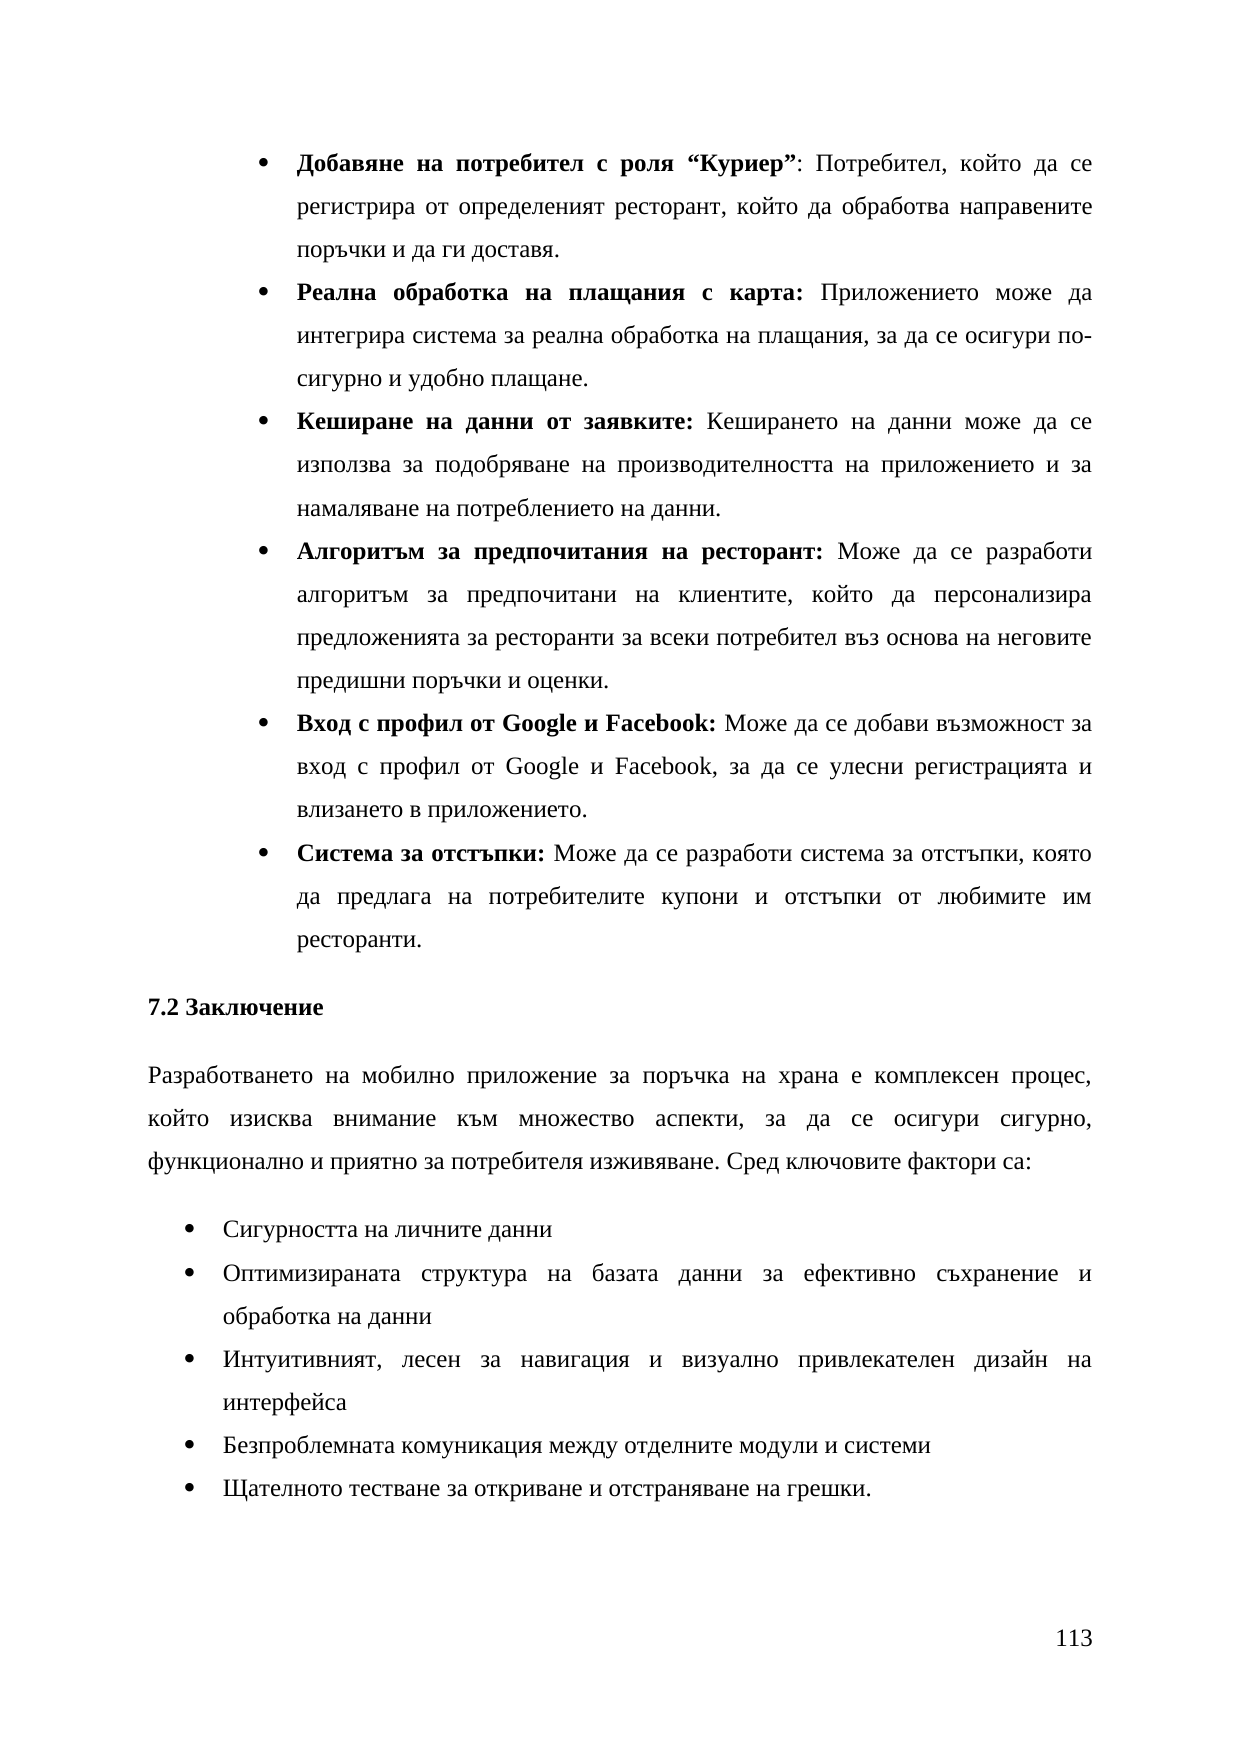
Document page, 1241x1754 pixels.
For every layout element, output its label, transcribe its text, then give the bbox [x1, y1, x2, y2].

list Добавяне на потребител с роля “Куриер”: Потребител, който да се регистрира от определеният ресторант, който да обработва направените поръчки и да ги доставя. [259, 148, 1093, 263]
list Безпроблемната комуникация между отделните модули и системи [185, 1430, 1093, 1459]
list Алгоритъм за предпочитания на ресторант: Може да се разработи алгоритъм за предпочитани на клиентите, който да персонализира предложенията за ресторанти за всеки потребител въз основа на неговите предишни поръчки и оценки. [259, 536, 1093, 694]
list Оптимизираната структура на базата данни за ефективно съхранение и обработка на данни [185, 1258, 1093, 1329]
list Сигурността на личните данни [185, 1214, 1093, 1243]
text Разработването на мобилно приложение за поръчка на храна е комплексен процес, който изисква внимание към множество аспекти, за да се осигури сигурно, функционално и приятно за потребителя изживяване. Сред ключовите фактори са: [148, 1060, 1093, 1175]
list Вход с профил от Google и Facebook: Може да се добави възможност за вход с профил от Google и Facebook, за да се улесни регистрацията и влизането в приложението. [259, 708, 1093, 823]
list Щателното тестване за откриване и отстраняване на грешки. [185, 1473, 1093, 1502]
list Интуитивният, лесен за навигация и визуално привлекателен дизайн на интерфейса [185, 1344, 1093, 1416]
list Кеширане на данни от заявките: Кеширането на данни може да се използва за подобряване на производителността на приложението и за намаляване на потреблението на данни. [259, 406, 1093, 521]
list Реална обработка на плащания с карта: Приложението може да интегрира система за реална обработка на плащания, за да се осигури по-сигурно и удобно плащане. [259, 277, 1093, 392]
subtitle 7.2 Заключение [148, 992, 1093, 1021]
list Система за отстъпки: Може да се разработи система за отстъпки, която да предлага на потребителите купони и отстъпки от любимите им ресторанти. [259, 838, 1093, 953]
